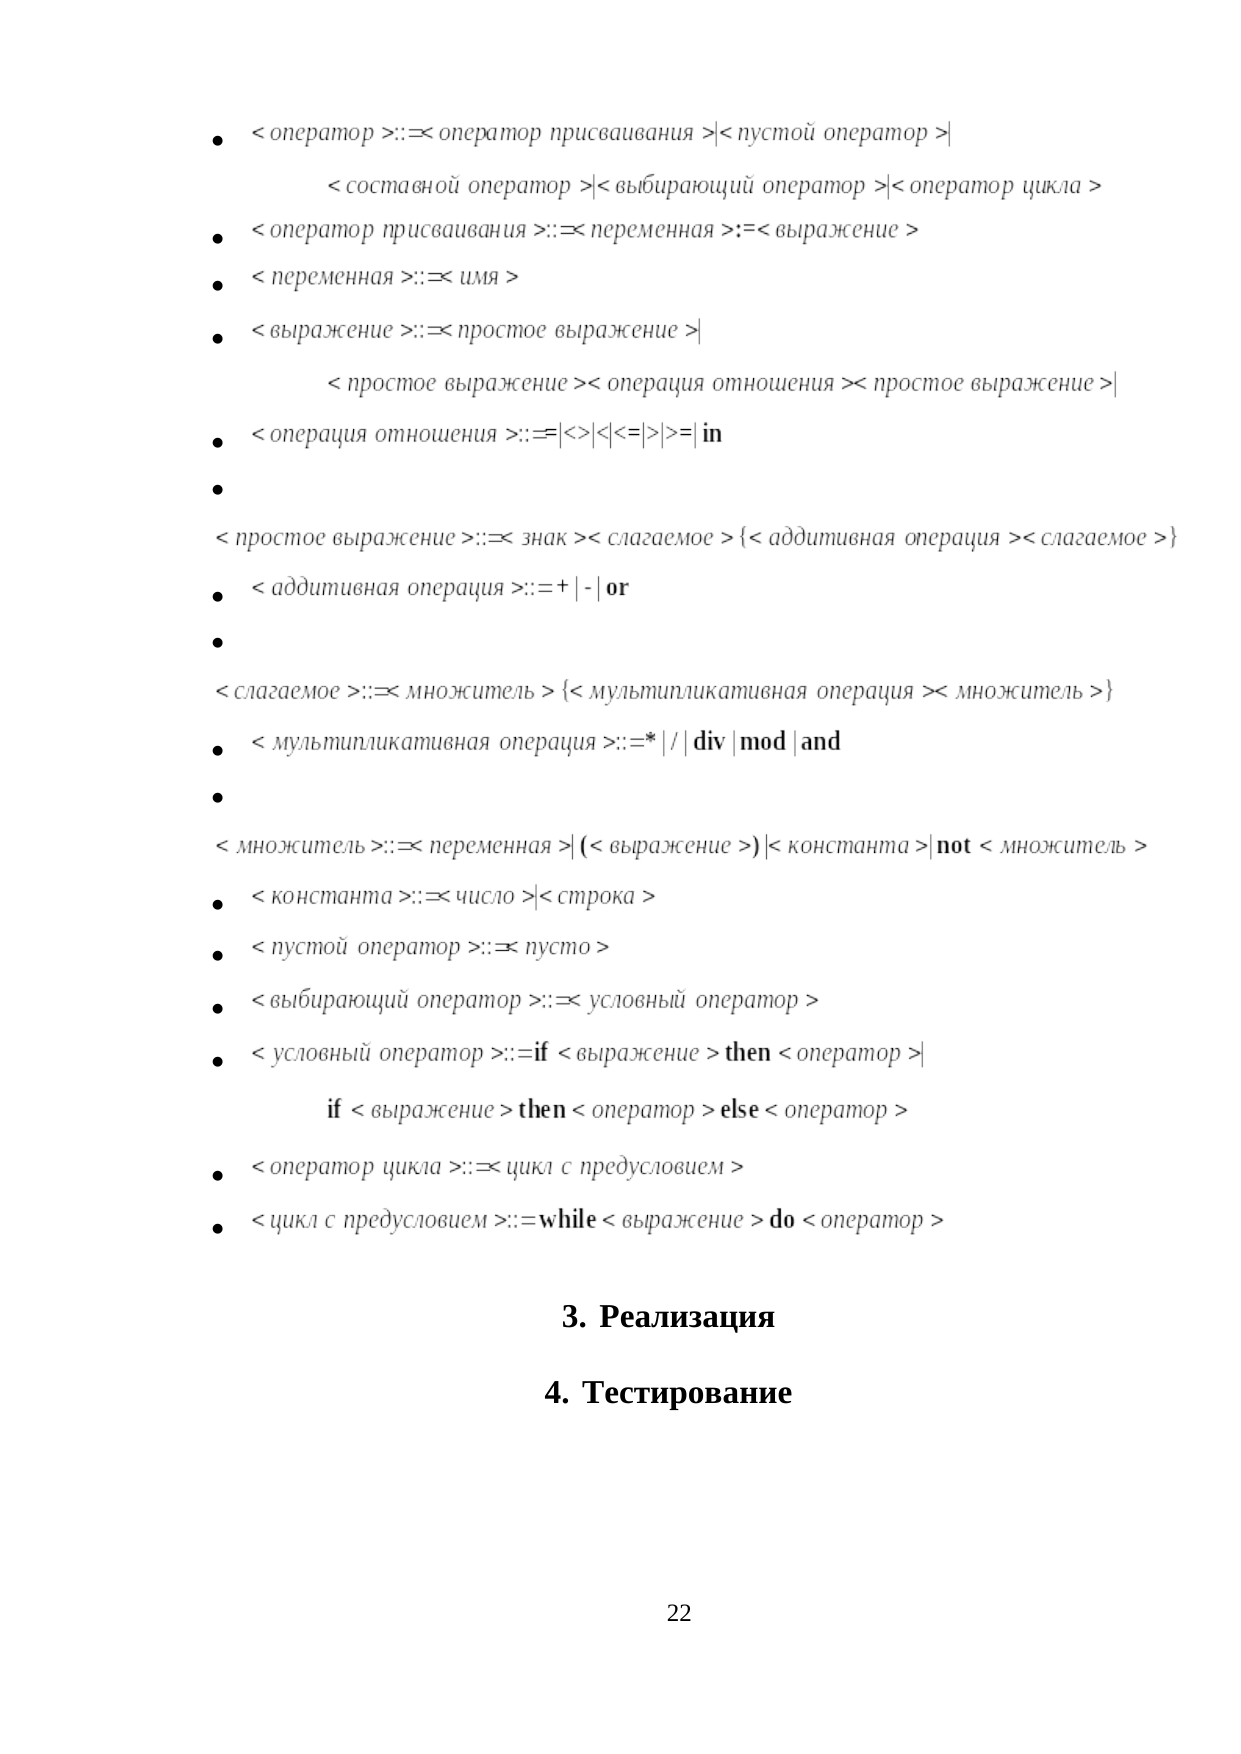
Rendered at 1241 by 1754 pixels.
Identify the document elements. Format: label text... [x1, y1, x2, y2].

subtitle Тестирование [215, 1372, 1122, 1410]
subtitle Реализация [215, 1296, 1122, 1334]
